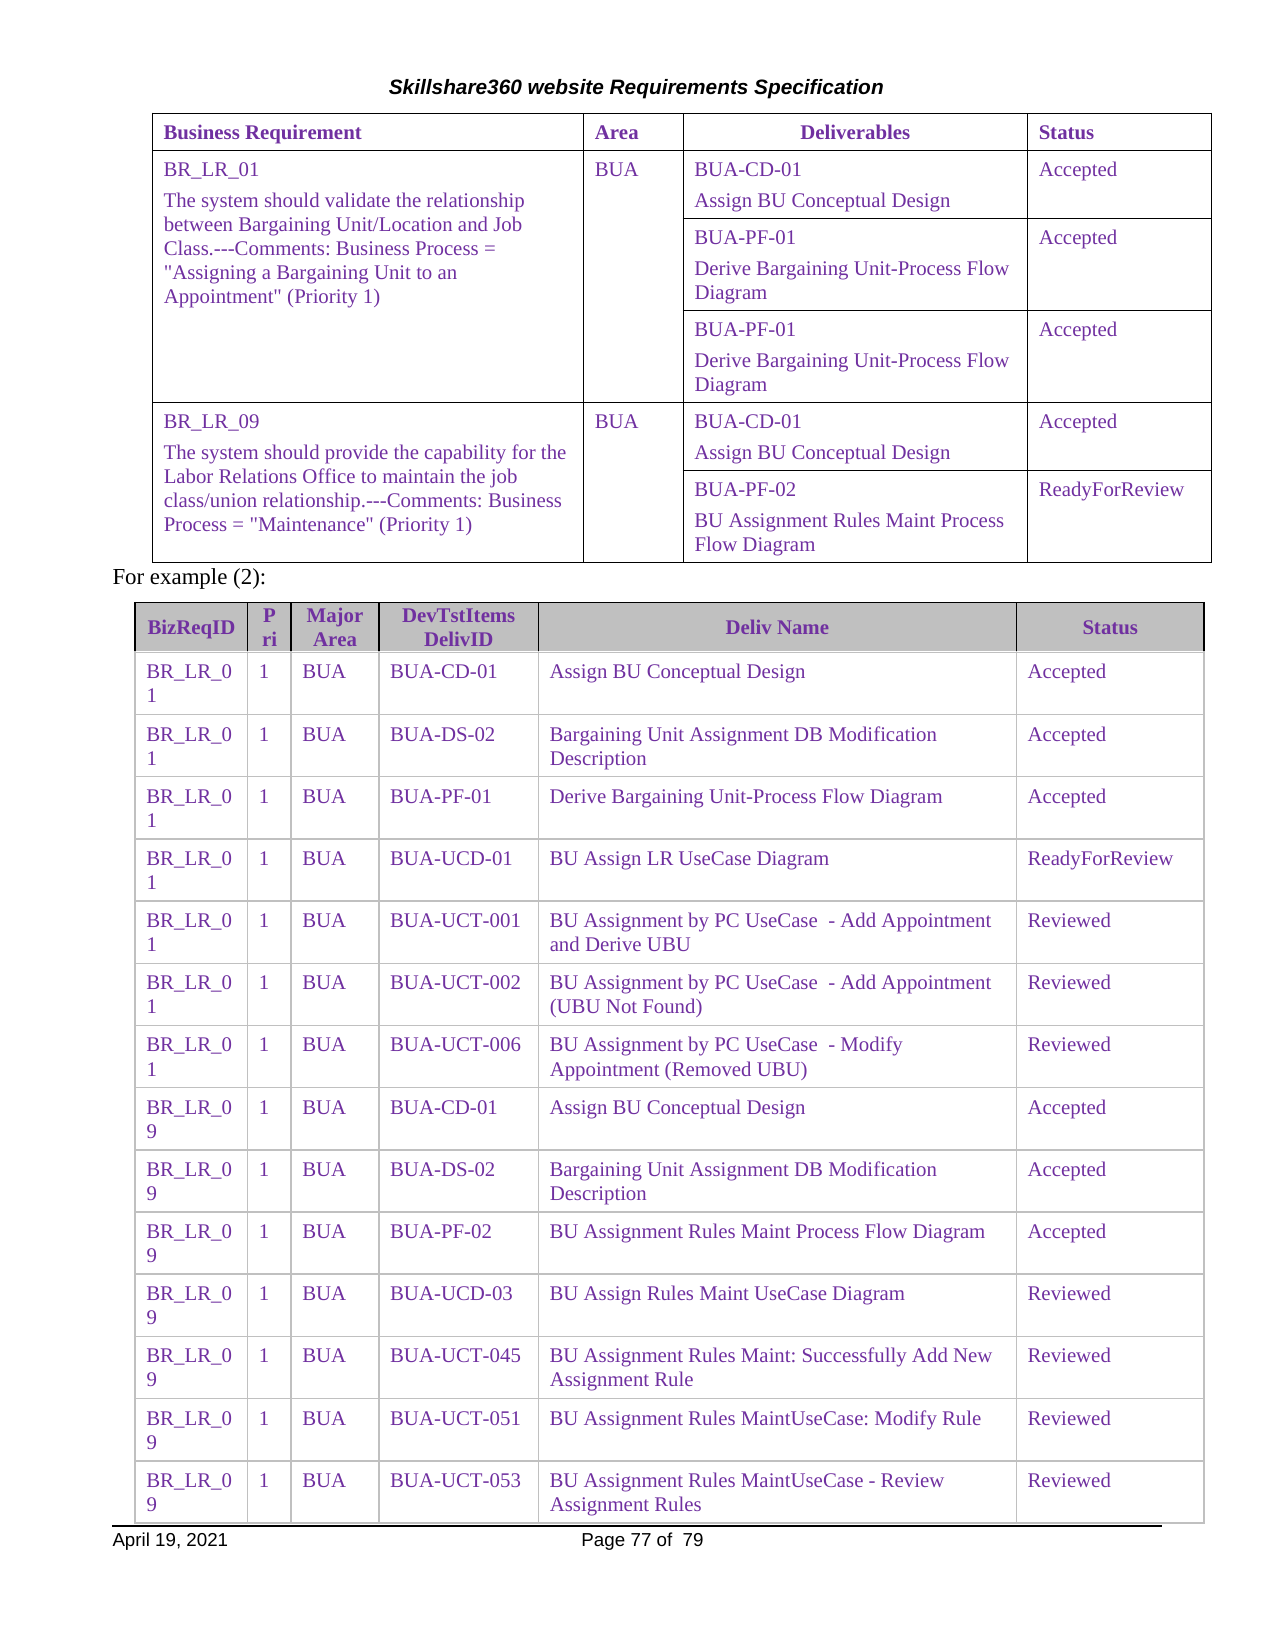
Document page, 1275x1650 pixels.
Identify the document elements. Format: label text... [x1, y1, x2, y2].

table_cell BUA-PF-02 BU Assignment Rules Maint Process Flow Diagram [684, 471, 1027, 562]
table_cell BUA-DS-02 [380, 1151, 538, 1211]
table_cell BU Assign LR UseCase Diagram [539, 840, 1016, 900]
table_cell BUA-PF-01 Derive Bargaining Unit-Process Flow Diagram [684, 311, 1027, 402]
table_cell BR_LR_01 [136, 840, 247, 900]
table_cell BUA-PF-01 Derive Bargaining Unit-Process Flow Diagram [684, 219, 1027, 310]
table_cell BU Assignment Rules Maint: Successfully Add New Assignment Rule [539, 1337, 1016, 1398]
table_cell Reviewed [1017, 1337, 1203, 1398]
table_cell BU Assignment by PC UseCase - Modify Appointment (Removed UBU) [539, 1026, 1016, 1087]
table_cell BUA [292, 1151, 378, 1211]
table_cell Bargaining Unit Assignment DB Modification Description [539, 715, 1016, 776]
table_cell 1 [248, 1337, 290, 1398]
table_cell Accepted [1028, 219, 1211, 310]
table_header Major Area [292, 603, 378, 651]
table_cell BUA-UCT-006 [380, 1026, 538, 1087]
table_cell BU Assignment Rules Maint Process Flow Diagram [539, 1213, 1016, 1273]
table_cell Accepted [1028, 311, 1211, 402]
table_cell BU Assignment by PC UseCase - Add Appointment and Derive UBU [539, 902, 1016, 962]
table_cell BUA [292, 964, 378, 1024]
table_cell BR_LR_09 The system should provide the capability for the Labor Relations Office to maintain the job class/union relationship.---Comments: Business Process = "Maintenance" (Priority 1) [153, 403, 583, 562]
table_cell Accepted [1028, 403, 1211, 470]
table_cell BR_LR_09 [136, 1088, 247, 1149]
table_cell 1 [248, 1462, 290, 1522]
table_cell Accepted [1017, 1151, 1203, 1211]
table_cell 1 [248, 1151, 290, 1211]
table_cell ReadyForReview [1017, 840, 1203, 900]
table_cell BUA [292, 777, 378, 838]
text For example (2): [112, 563, 1162, 589]
table_cell 1 [248, 1213, 290, 1273]
table_cell 1 [248, 777, 290, 838]
table_cell Reviewed [1017, 1026, 1203, 1087]
table_cell BR_LR_09 [136, 1213, 247, 1273]
table_cell BUA [292, 1213, 378, 1273]
table_cell BR_LR_01 [136, 1026, 247, 1087]
table_header Pri [248, 603, 290, 651]
table_cell BUA-CD-01 [380, 653, 538, 714]
table_cell BR_LR_01 [136, 715, 247, 776]
table_cell 1 [248, 1399, 290, 1460]
table_cell BR_LR_09 [136, 1151, 247, 1211]
table_cell BUA [584, 403, 683, 562]
table_cell BU Assignment by PC UseCase - Add Appointment (UBU Not Found) [539, 964, 1016, 1024]
table_cell Accepted [1028, 151, 1211, 218]
table_cell BUA-UCD-01 [380, 840, 538, 900]
table_cell BUA-PF-01 [380, 777, 538, 838]
table_cell BR_LR_09 [136, 1462, 247, 1522]
table_cell Accepted [1017, 715, 1203, 776]
table_cell Assign BU Conceptual Design [539, 653, 1016, 714]
table_cell BR_LR_09 [136, 1275, 247, 1336]
table_cell BUA-CD-01 Assign BU Conceptual Design [684, 403, 1027, 470]
table_cell 1 [248, 964, 290, 1024]
table_cell BR_LR_01 The system should validate the relationship between Bargaining Unit/Location and Job Class.---Comments: Business Process = "Assigning a Bargaining Unit to an Appointment" (Priority 1) [153, 151, 583, 402]
table_cell 1 [248, 1026, 290, 1087]
table_cell ReadyForReview [1028, 471, 1211, 562]
table_header Deliv Name [539, 603, 1016, 651]
table_cell BUA-UCT-053 [380, 1462, 538, 1522]
table_cell BUA [292, 902, 378, 962]
table_cell BUA [292, 1337, 378, 1398]
table_cell Reviewed [1017, 1399, 1203, 1460]
table_cell BR_LR_01 [136, 902, 247, 962]
table_cell Reviewed [1017, 964, 1203, 1024]
table_cell Reviewed [1017, 902, 1203, 962]
table_cell 1 [248, 902, 290, 962]
table_cell BUA [292, 715, 378, 776]
table_header Status [1017, 603, 1203, 651]
table_cell BUA-UCT-001 [380, 902, 538, 962]
table_cell BUA [292, 1088, 378, 1149]
table_cell BUA-PF-02 [380, 1213, 538, 1273]
table_cell 1 [248, 840, 290, 900]
table_cell 1 [248, 715, 290, 776]
table_cell BUA-DS-02 [380, 715, 538, 776]
table_cell BR_LR_01 [136, 777, 247, 838]
table_cell BUA [292, 1399, 378, 1460]
table_cell BUA [584, 151, 683, 402]
table_cell BR_LR_01 [136, 964, 247, 1024]
table_cell BU Assign Rules Maint UseCase Diagram [539, 1275, 1016, 1336]
table_cell Derive Bargaining Unit-Process Flow Diagram [539, 777, 1016, 838]
table_cell BR_LR_09 [136, 1337, 247, 1398]
table_cell BUA-UCD-03 [380, 1275, 538, 1336]
table_cell BU Assignment Rules MaintUseCase - Review Assignment Rules [539, 1462, 1016, 1522]
table_cell BUA [292, 653, 378, 714]
table_cell Reviewed [1017, 1275, 1203, 1336]
table_cell Reviewed [1017, 1462, 1203, 1522]
table_cell Accepted [1017, 1213, 1203, 1273]
table_cell BUA [292, 840, 378, 900]
table_cell BUA-CD-01 Assign BU Conceptual Design [684, 151, 1027, 218]
table_cell BUA-UCT-051 [380, 1399, 538, 1460]
table_cell BUA [292, 1275, 378, 1336]
table_cell Accepted [1017, 777, 1203, 838]
table_header Business Requirement [153, 114, 583, 150]
table_header DevTstItems DelivID [380, 603, 538, 651]
table_header BizReqID [136, 603, 247, 651]
table_cell Bargaining Unit Assignment DB Modification Description [539, 1151, 1016, 1211]
table_cell BU Assignment Rules MaintUseCase: Modify Rule [539, 1399, 1016, 1460]
table_header Area [584, 114, 683, 150]
table_cell BUA-UCT-045 [380, 1337, 538, 1398]
table_cell 1 [248, 1088, 290, 1149]
table_cell BUA [292, 1462, 378, 1522]
table_cell BUA [292, 1026, 378, 1087]
table_cell Accepted [1017, 1088, 1203, 1149]
table_cell 1 [248, 1275, 290, 1336]
table_cell Assign BU Conceptual Design [539, 1088, 1016, 1149]
table_cell 1 [248, 653, 290, 714]
table_header Deliverables [684, 114, 1027, 150]
table_cell BR_LR_01 [136, 653, 247, 714]
table_header Status [1028, 114, 1211, 150]
table_cell BUA-UCT-002 [380, 964, 538, 1024]
table_cell Accepted [1017, 653, 1203, 714]
table_cell BUA-CD-01 [380, 1088, 538, 1149]
table_cell BR_LR_09 [136, 1399, 247, 1460]
